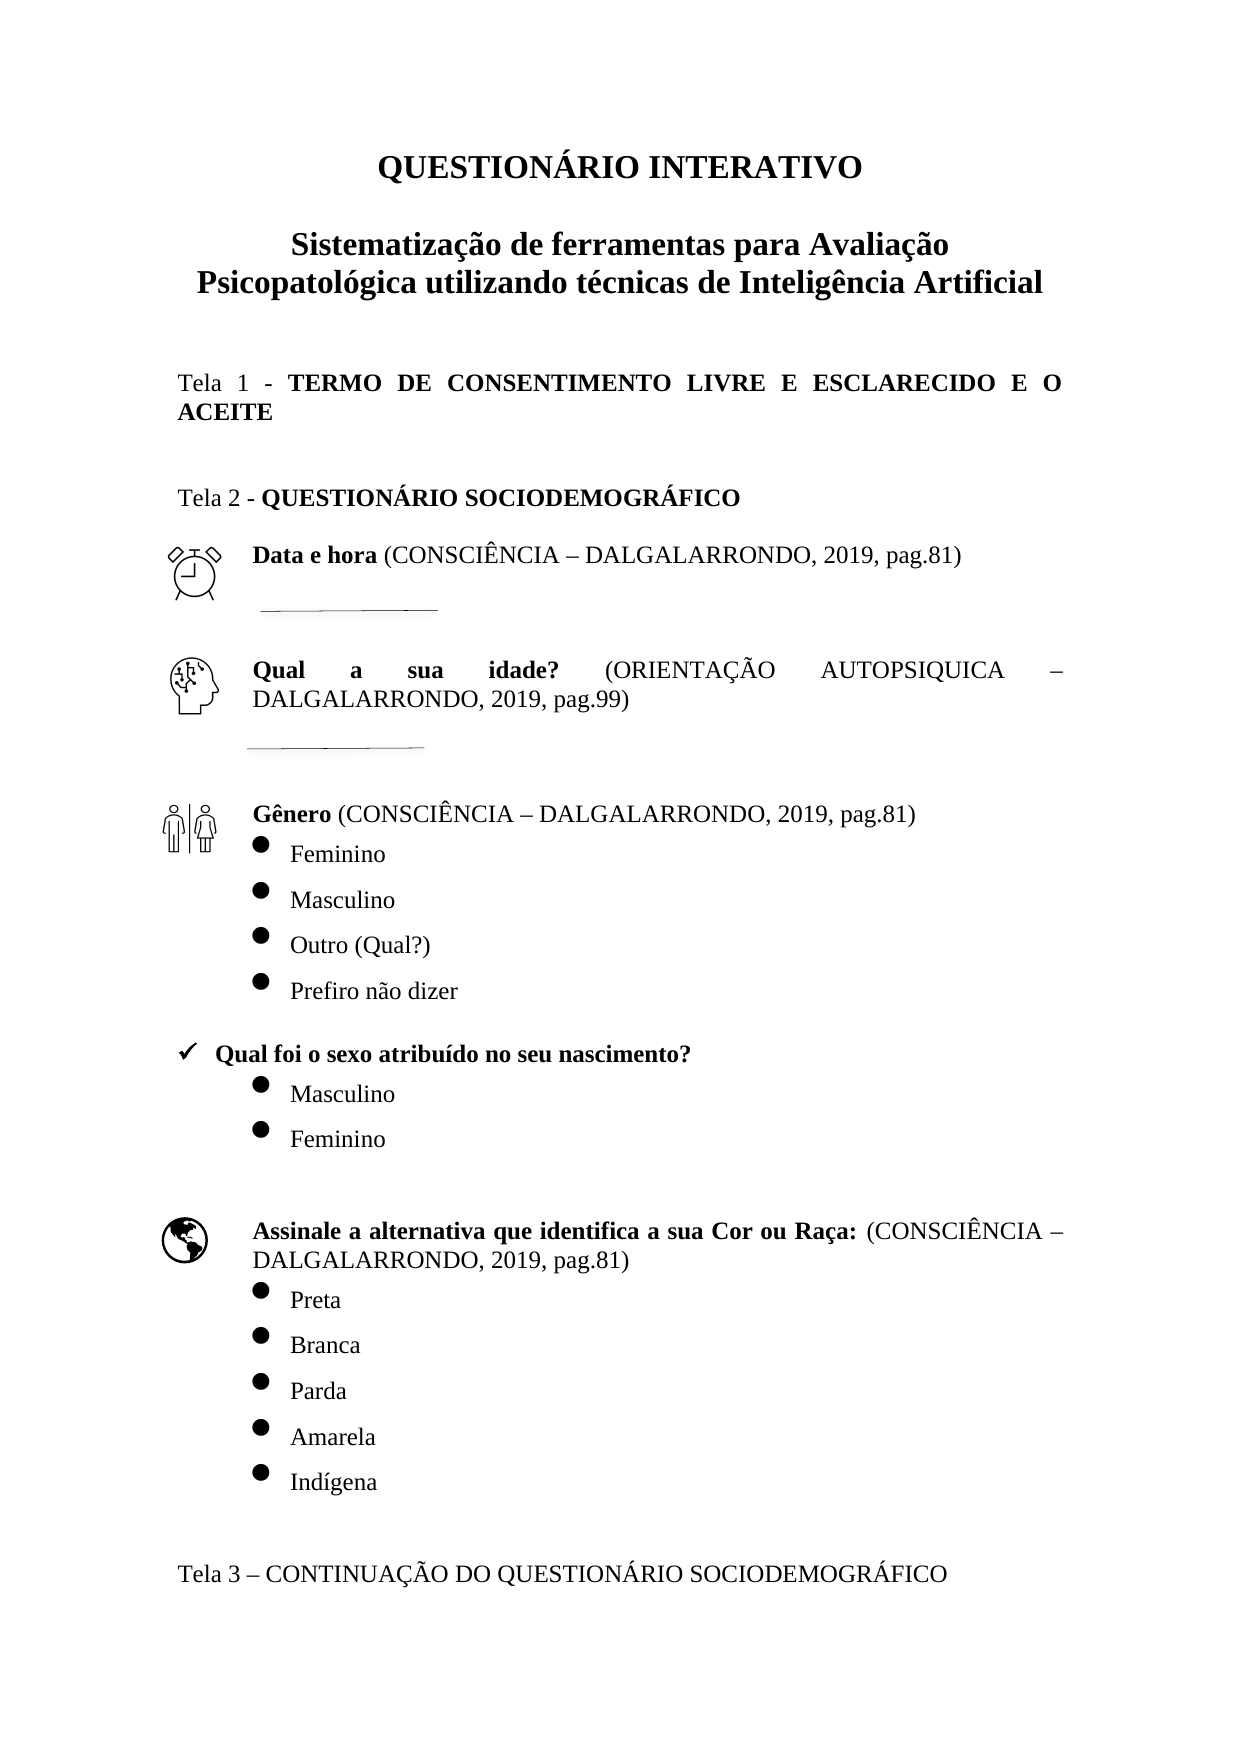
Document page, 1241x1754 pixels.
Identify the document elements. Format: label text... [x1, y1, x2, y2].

list Masculino [252, 873, 1063, 919]
text Qual a sua idade? (ORIENTAÇÃO AUTOPSIQUICA – DALGALARRONDO, 2019, pag.99) [252, 656, 1063, 713]
text QUESTIONÁRIO INTERATIVO [177, 148, 1063, 186]
list Branca [252, 1319, 1063, 1365]
list Prefiro não dizer [252, 964, 1063, 1010]
list Indígena [252, 1456, 1063, 1501]
text Tela 2 - QUESTIONÁRIO SOCIODEMOGRÁFICO [177, 483, 1063, 512]
text Sistematização de ferramentas para Avaliação Psicopatológica utilizando técnicas de Inteligência Artificial [177, 224, 1063, 301]
list Feminino [252, 1113, 1063, 1159]
list Masculino [252, 1068, 1063, 1113]
text Assinale a alternativa que identifica a sua Cor ou Raça: (CONSCIÊNCIA – DALGALARRONDO, 2019, pag.81) [252, 1216, 1063, 1274]
text Tela 1 - TERMO DE CONSENTIMENTO LIVRE E ESCLARECIDO E O ACEITE [177, 368, 1063, 426]
list Qual foi o sexo atribuído no seu nascimento? [177, 1039, 1063, 1068]
picture [160, 652, 229, 720]
picture [156, 535, 233, 612]
text Tela 3 – CONTINUAÇÃO DO QUESTIONÁRIO SOCIODEMOGRÁFICO [177, 1559, 1063, 1587]
list Preta [252, 1274, 1063, 1319]
picture [158, 800, 221, 857]
list Amarela [252, 1410, 1063, 1456]
list Feminino [252, 828, 1063, 873]
list Outro (Qual?) [252, 919, 1063, 964]
text Data e hora (CONSCIÊNCIA – DALGALARRONDO, 2019, pag.81) [252, 541, 1063, 569]
text Gênero (CONSCIÊNCIA – DALGALARRONDO, 2019, pag.81) [252, 799, 1063, 828]
list Parda [252, 1365, 1063, 1410]
